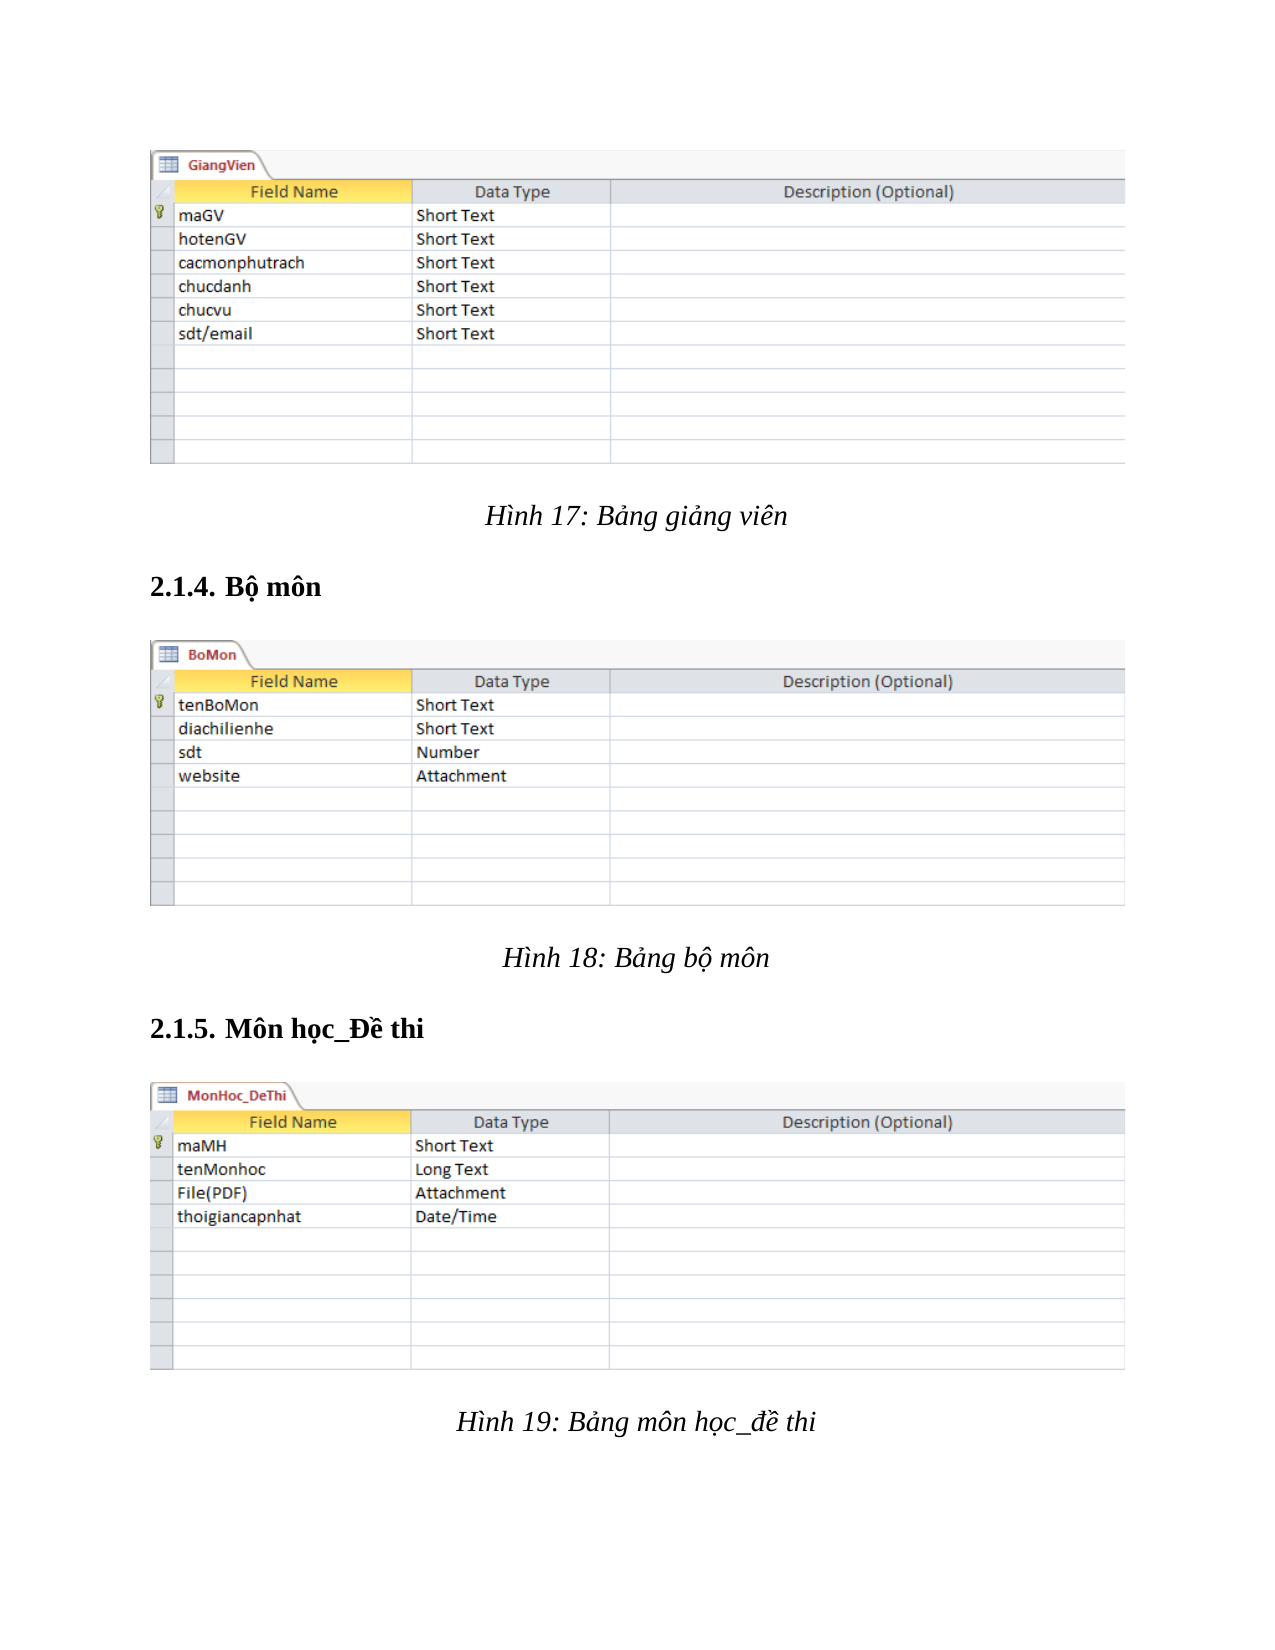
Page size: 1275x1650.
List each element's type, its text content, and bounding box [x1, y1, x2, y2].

list Môn học_Đề thi [150, 1011, 1125, 1045]
text Hình 19: Bảng môn học_đề thi [150, 1404, 1125, 1438]
picture [150, 1082, 1125, 1370]
text Hình 18: Bảng bộ môn [150, 940, 1125, 974]
picture [150, 150, 1125, 464]
list Bộ môn [150, 569, 1125, 603]
text Hình 17: Bảng giảng viên [150, 498, 1125, 532]
picture [150, 640, 1125, 906]
